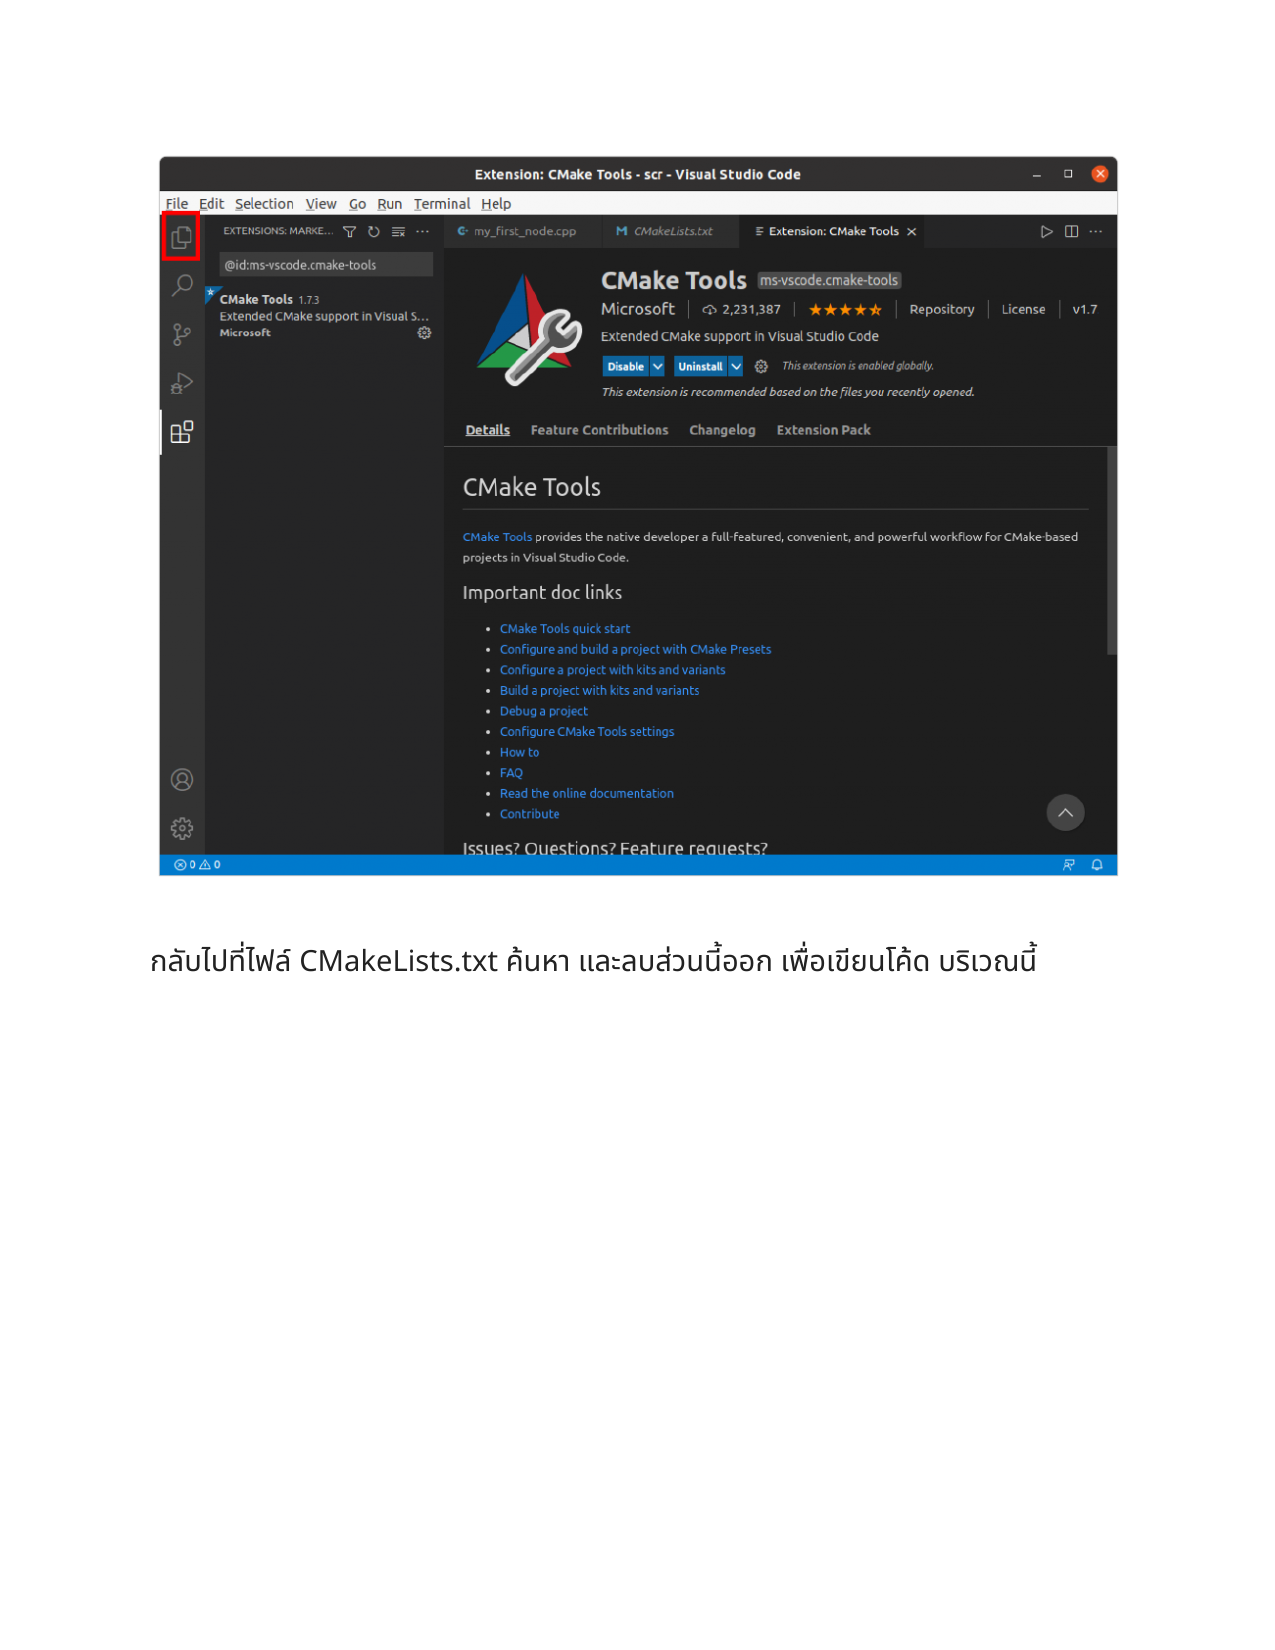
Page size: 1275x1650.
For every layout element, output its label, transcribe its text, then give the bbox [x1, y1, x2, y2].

picture [150, 150, 1125, 884]
text กลับไปที่ไฟล์ CMakeLists.txt ค้นหา และลบส่วนนี้ออก เพื่อเขียนโค้ด บริเวณนี้ [150, 901, 1125, 985]
